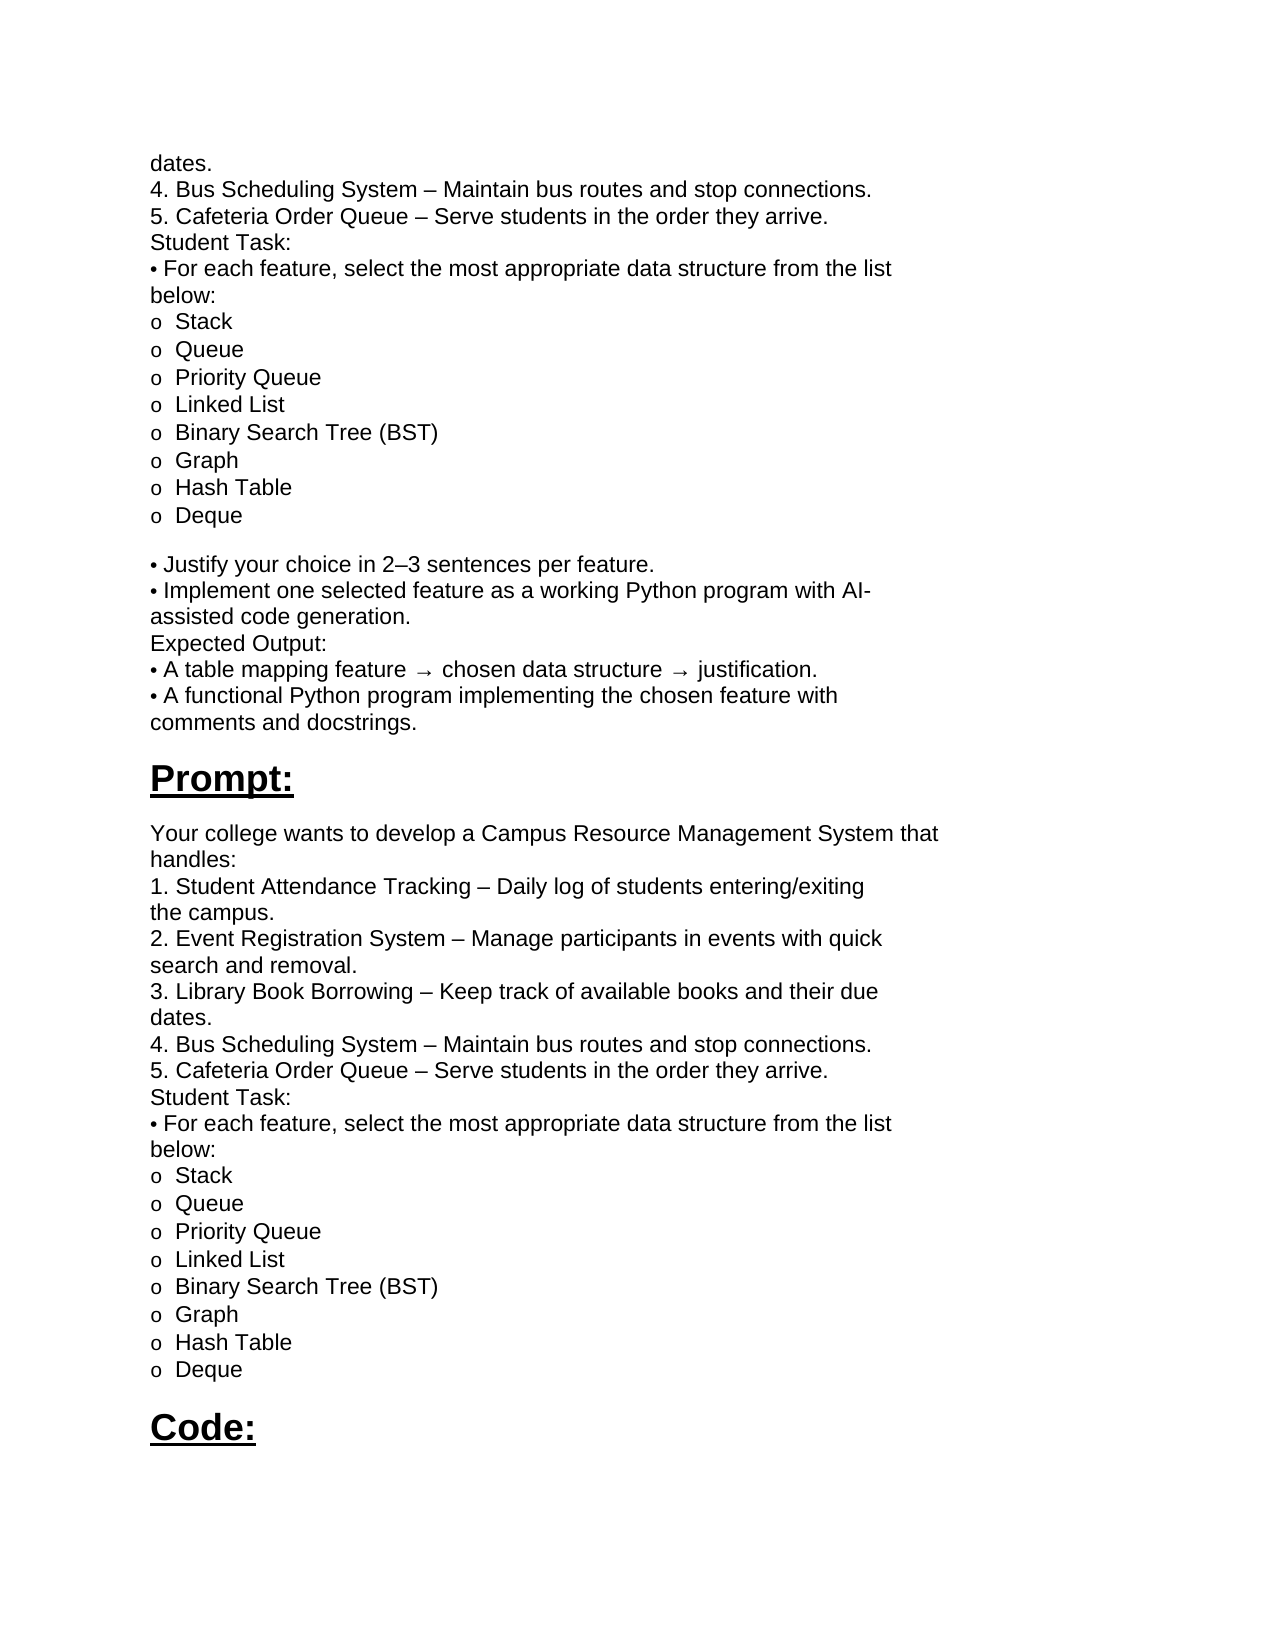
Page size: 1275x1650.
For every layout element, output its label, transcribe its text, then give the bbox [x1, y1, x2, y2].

text Prompt: [150, 756, 1125, 799]
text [150, 150, 1125, 530]
text • Justify your choice in 2–3 sentences per feature. • Implement one selected feature as a working Python program with AI- assisted code generation. Expected Output: • A table mapping feature → chosen data structure → justification. • A functional Python program implementing the chosen feature with comments and docstrings. [150, 551, 1125, 735]
text Code: [150, 1405, 1125, 1448]
